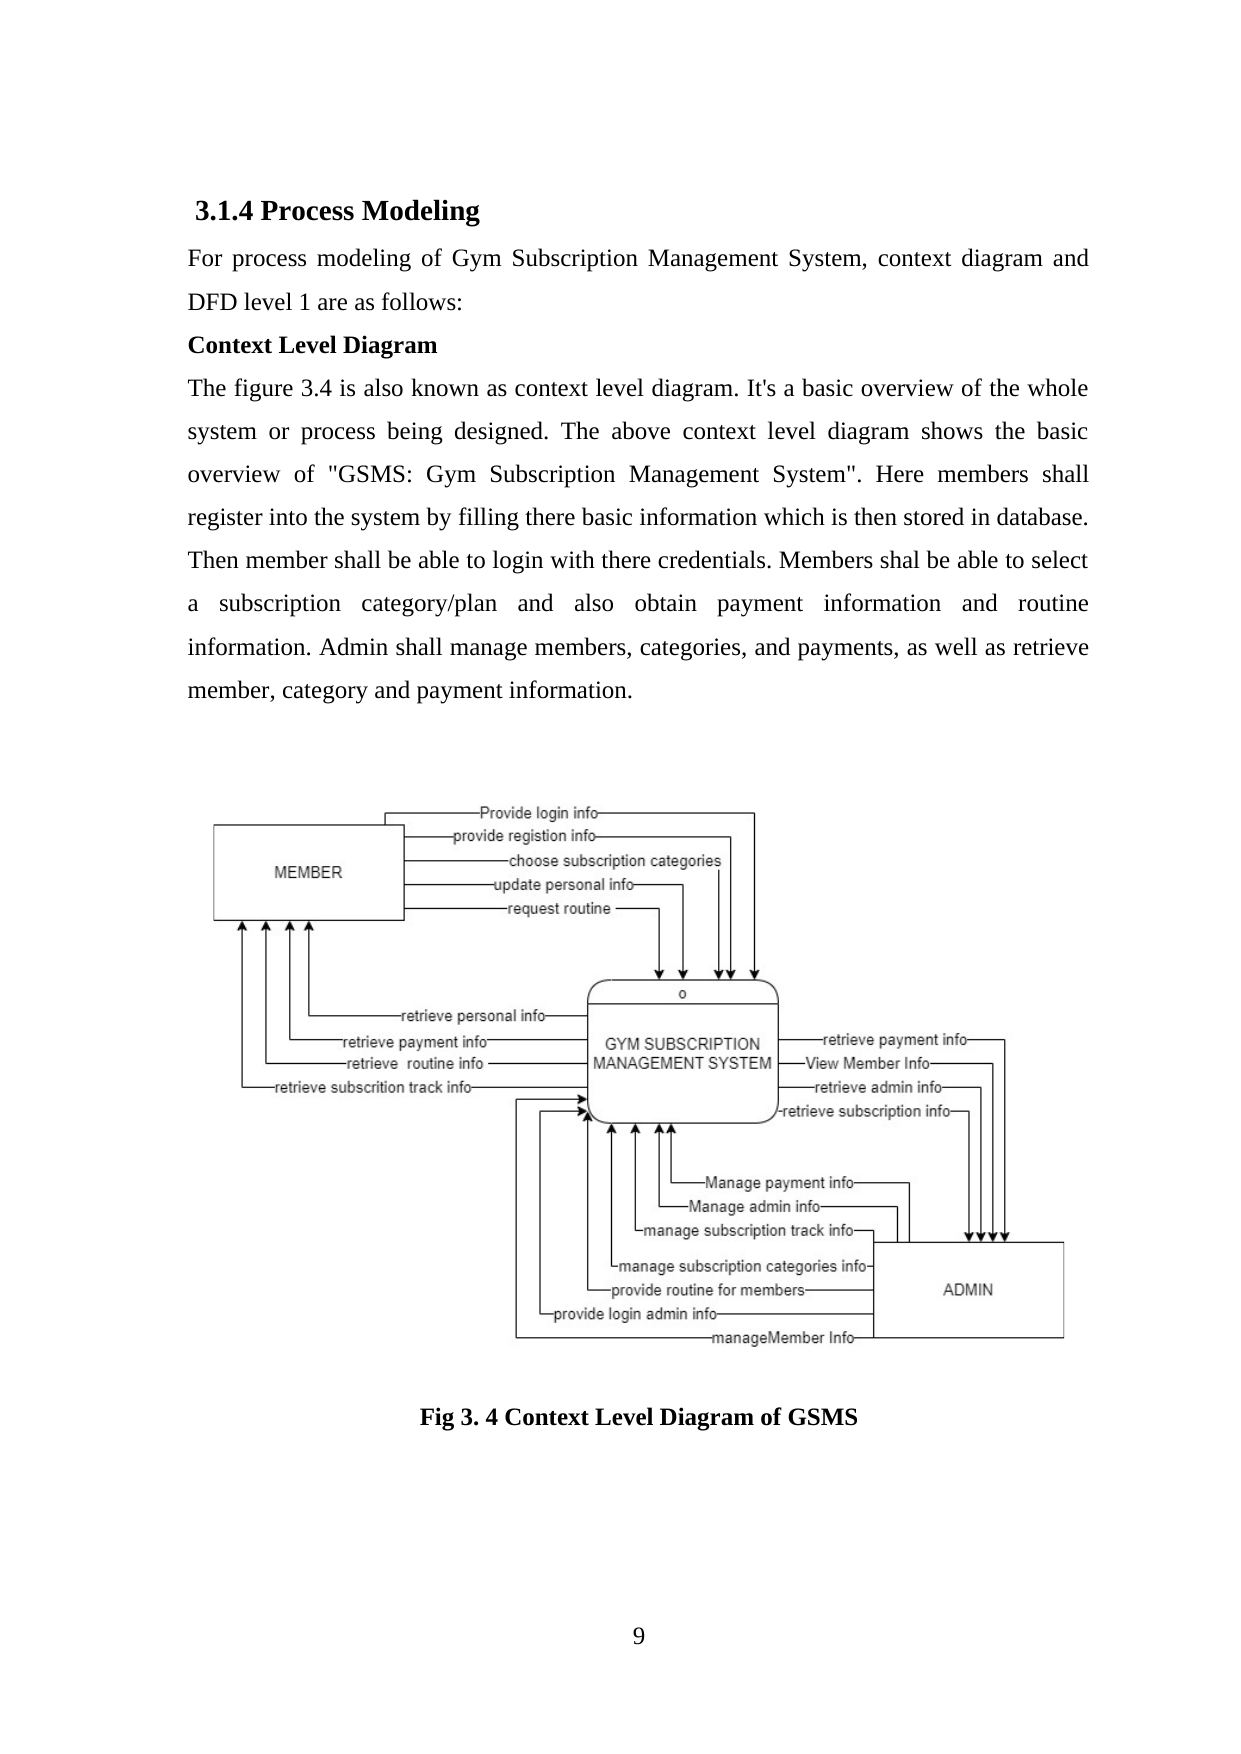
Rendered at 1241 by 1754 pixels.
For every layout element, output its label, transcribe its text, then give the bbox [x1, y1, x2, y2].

picture [213, 804, 1065, 1348]
text For process modeling of Gym Subscription Management System, context diagram and DFD level 1 are as follows: [187, 243, 1090, 315]
text Fig 3. 4 Context Level Diagram of GSMS [187, 1402, 1090, 1430]
subtitle 3.1.4 Process Modeling [187, 193, 1090, 227]
text The figure 3.4 is also known as context level diagram. It's a basic overview of the whole system or process being designed. The above context level diagram shows the basic overview of "GSMS: Gym Subscription Management System". Here members shall register into the system by filling there basic information which is then stored in database. Then member shall be able to login with there credentials. Members shal be able to select a subscription category/plan and also obtain payment information and routine information. Admin shall manage members, categories, and payments, as well as retrieve member, category and payment information. [187, 373, 1090, 703]
text Context Level Diagram [187, 330, 1090, 358]
